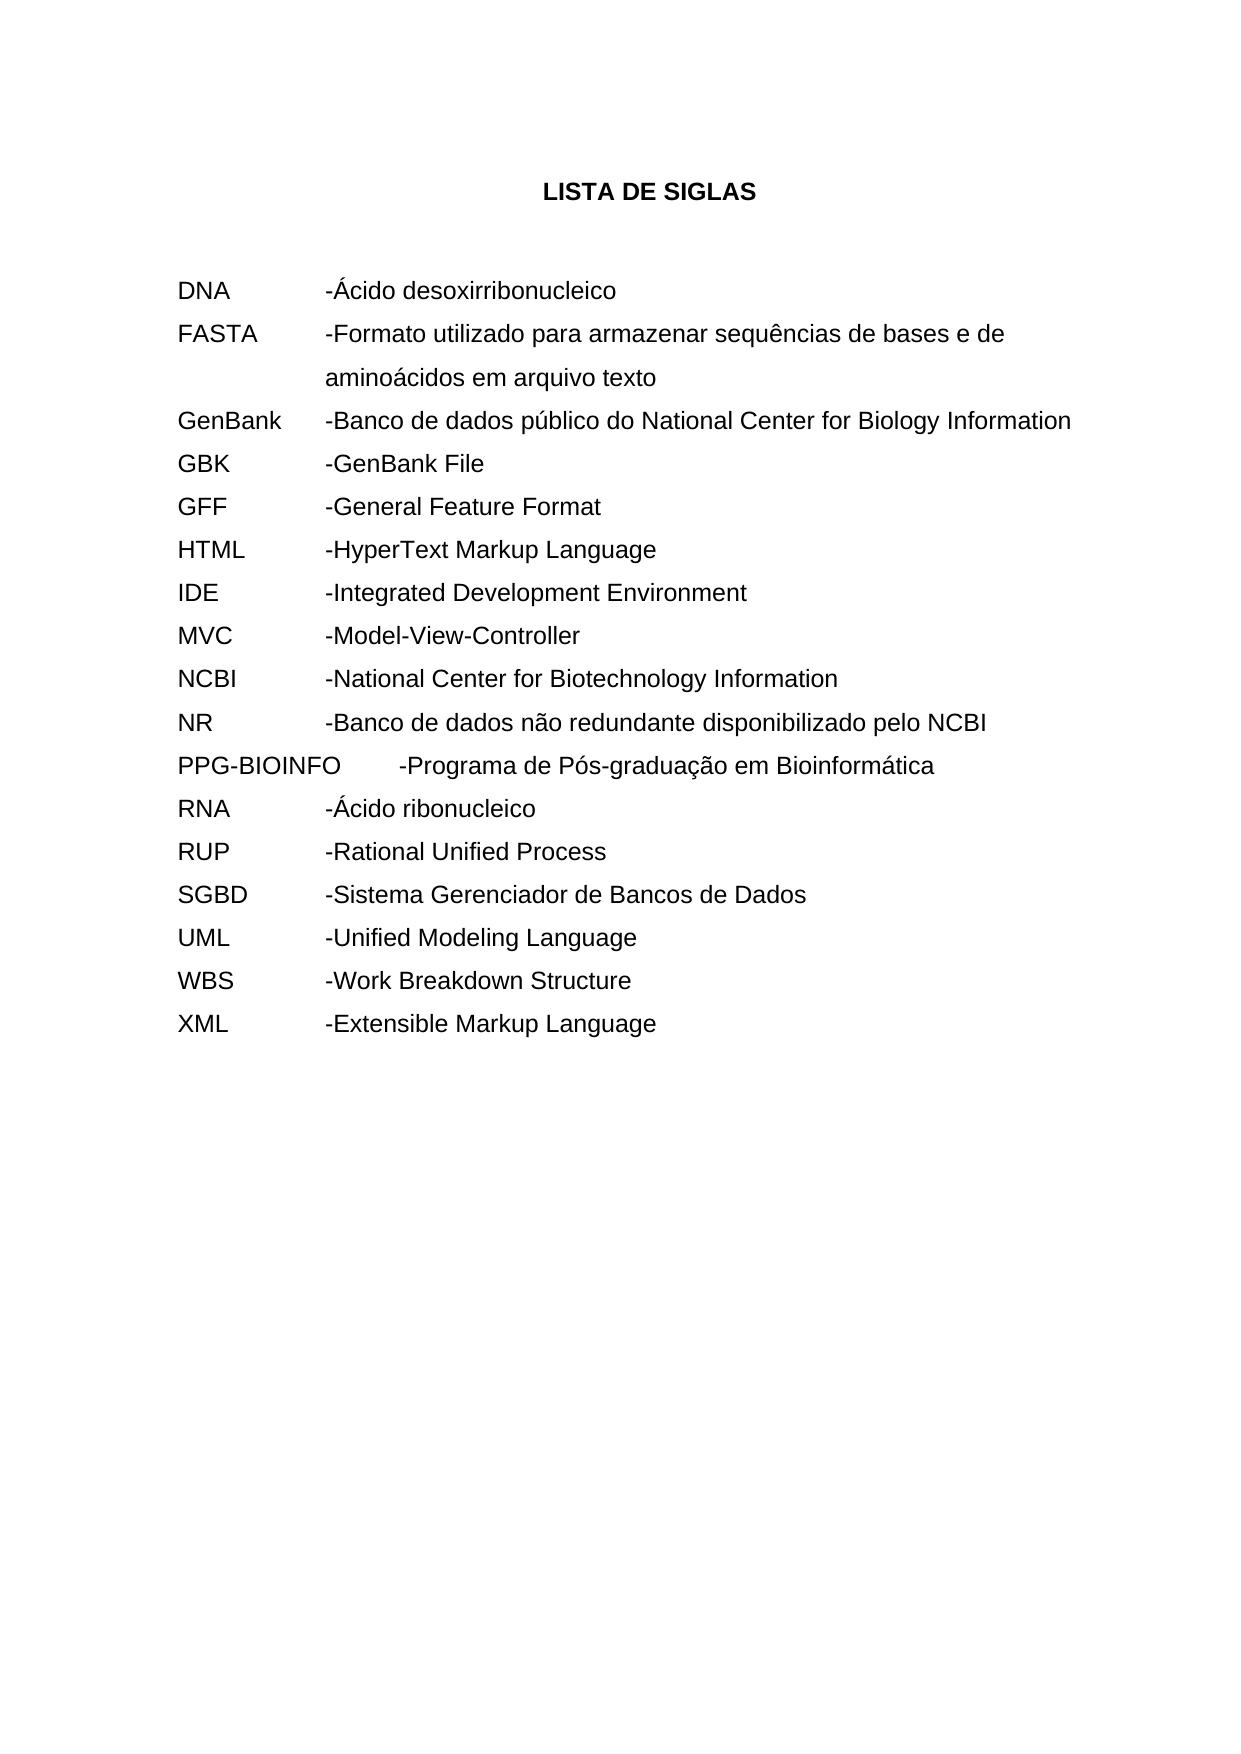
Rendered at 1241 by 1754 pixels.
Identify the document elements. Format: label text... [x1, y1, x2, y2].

text HTML -HyperText Markup Language [177, 535, 1122, 564]
text MVC -Model-View-Controller [177, 621, 1122, 650]
text GBK -GenBank File [177, 449, 1122, 477]
text XML -Extensible Markup Language [177, 1009, 1122, 1038]
text FASTA -Formato utilizado para armazenar sequências de bases e de [177, 319, 1122, 348]
text RUP -Rational Unified Process [177, 837, 1122, 866]
text SGBD -Sistema Gerenciador de Bancos de Dados [177, 880, 1122, 909]
text DNA -Ácido desoxirribonucleico [177, 276, 1122, 305]
text GenBank -Banco de dados público do National Center for Biology Information [177, 406, 1122, 434]
text UML -Unified Modeling Language [177, 923, 1122, 952]
text LISTA DE SIGLAS [177, 177, 1122, 206]
text NCBI -National Center for Biotechnology Information [177, 664, 1122, 693]
text RNA -Ácido ribonucleico [177, 794, 1122, 822]
text WBS -Work Breakdown Structure [177, 966, 1122, 995]
text PPG-BIOINFO -Programa de Pós-graduação em Bioinformática [177, 751, 1122, 779]
text GFF -General Feature Format [177, 492, 1122, 521]
text aminoácidos em arquivo texto [177, 362, 1122, 391]
text IDE -Integrated Development Environment [177, 578, 1122, 607]
text NR -Banco de dados não redundante disponibilizado pelo NCBI [177, 707, 1122, 736]
